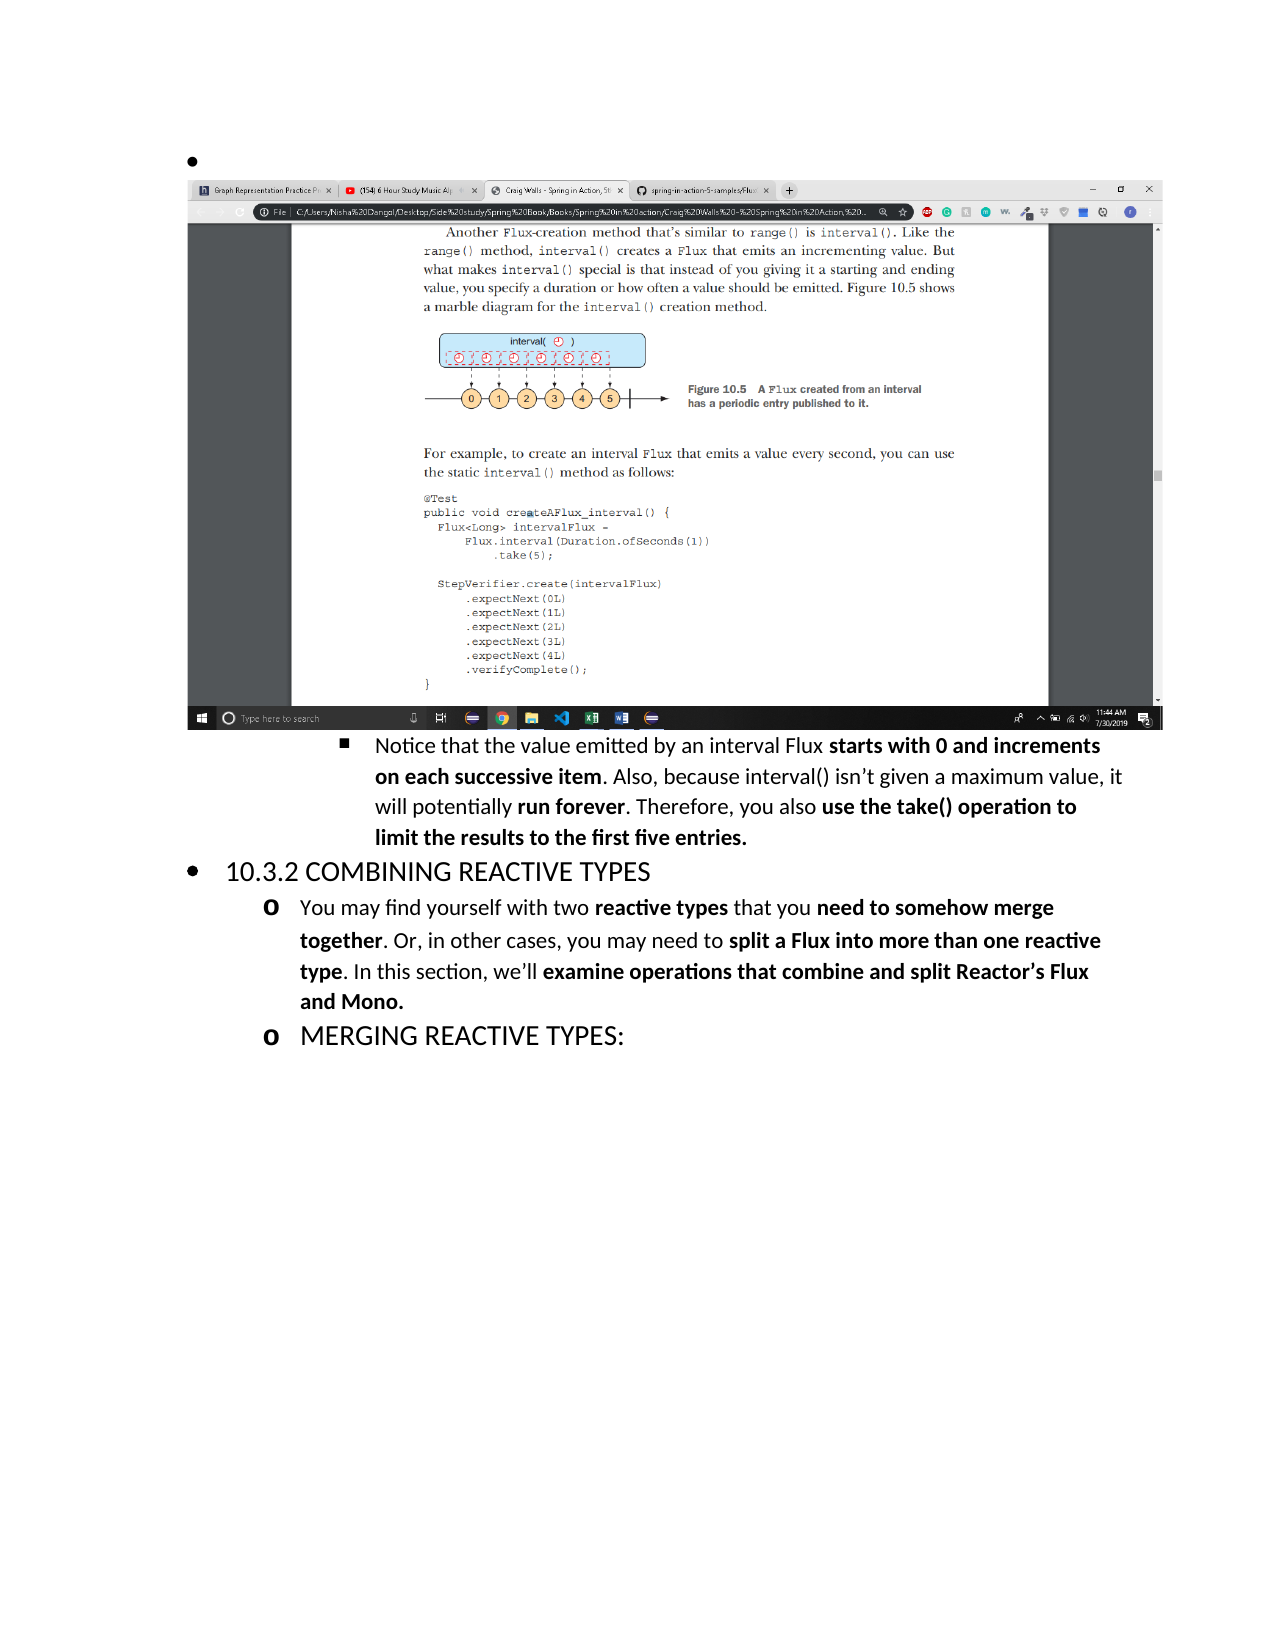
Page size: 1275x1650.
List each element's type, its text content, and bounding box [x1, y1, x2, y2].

list 10.3.2 COMBINING REACTIVE TYPES [187, 853, 1125, 888]
list Notice that the value emitted by an interval Flux starts with 0 and increments on each successive item. Also, because interval() isn’t given a maximum value, it will potentially run forever. Therefore, you also use the take() operation to limit the results to the first five entries. [337, 731, 1125, 851]
list MERGING REACTIVE TYPES: [262, 1017, 1125, 1054]
picture [187, 180, 1163, 730]
list You may find yourself with two reactive types that you need to somehow merge together. Or, in other cases, you may need to split a Flux into more than one reactive type. In this section, we’ll examine operations that combine and split Reactor’s Flux and Mono. [262, 891, 1125, 1015]
